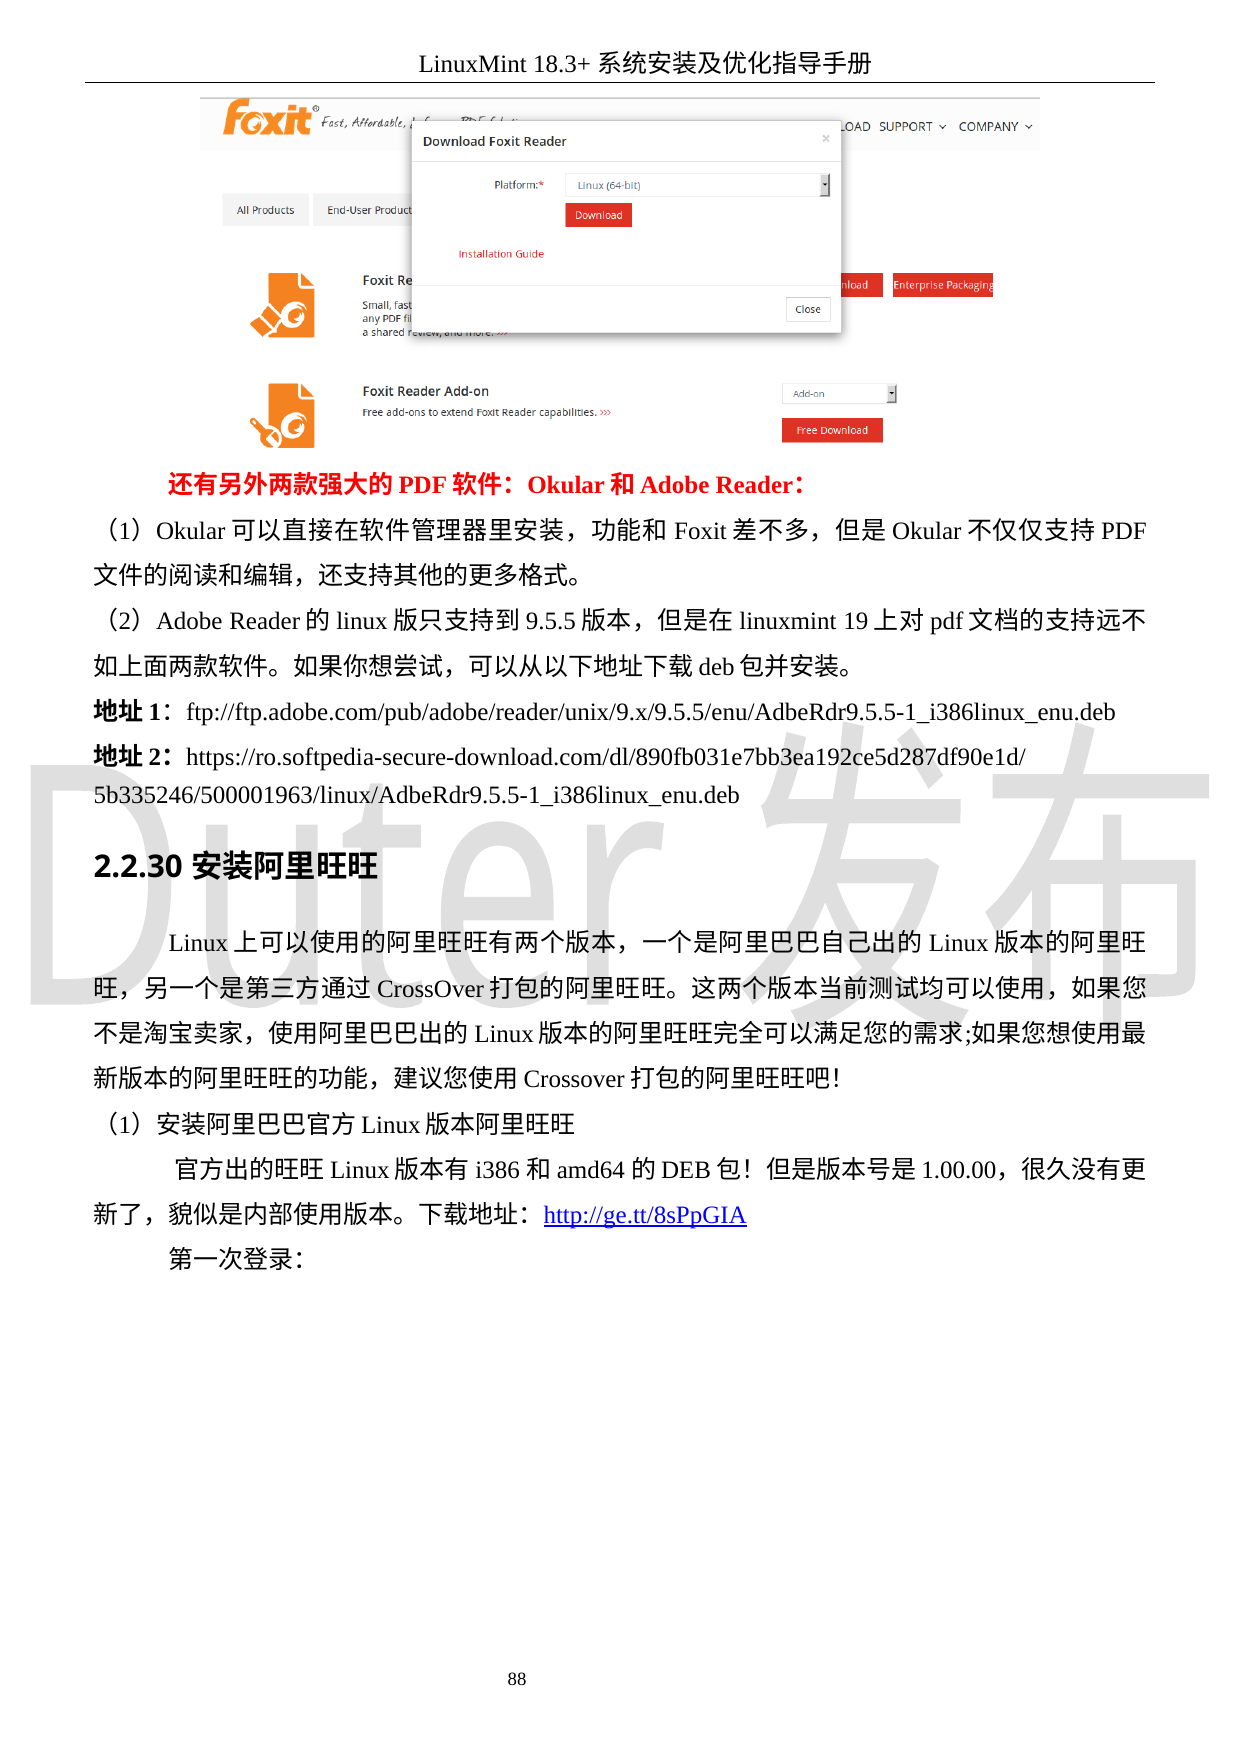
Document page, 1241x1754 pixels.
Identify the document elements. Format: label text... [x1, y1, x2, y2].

list Adobe Reader的linux版只支持到9.5.5版本，但是在linuxmint 19上对pdf文档的支持远不如上面两款软件。如果你想尝试，可以从以下地址下载deb包并安装。 [93, 601, 1147, 682]
list 地址2：https://ro.softpedia-secure-download.com/dl/890fb031e7bb3ea192ce5d287df90e1d/5b335246/500001963/linux/AdbeRdr9.5.5-1_i386linux_enu.deb [93, 737, 1147, 809]
text Linux上可以使用的阿里旺旺有两个版本，一个是阿里巴巴自己出的Linux版本的阿里旺旺，另一个是第三方通过CrossOver打包的阿里旺旺。这两个版本当前测试均可以使用，如果您不是淘宝卖家，使用阿里巴巴出的Linux版本的阿里旺旺完全可以满足您的需求;如果您想使用最新版本的阿里旺旺的功能，建议您使用Crossover打包的阿里旺旺吧！ [93, 923, 1147, 1095]
text 还有另外两款强大的PDF软件：Okular和Adobe Reader： [93, 465, 1147, 501]
list 地址1：ftp://ftp.adobe.com/pub/adobe/reader/unix/9.x/9.5.5/enu/AdbeRdr9.5.5-1_i386linux_enu.deb [93, 691, 1147, 728]
subtitle 2.2.30 安装阿里旺旺 [93, 841, 1147, 886]
list Okular可以直接在软件管理器里安装，功能和Foxit差不多，但是Okular不仅仅支持PDF文件的阅读和编辑，还支持其他的更多格式。 [93, 510, 1147, 592]
picture [200, 97, 1041, 458]
list 安装阿里巴巴官方Linux版本阿里旺旺 [93, 1104, 1147, 1140]
text 官方出的旺旺Linux版本有 i386 和 amd64 的DEB包！但是版本号是1.00.00，很久没有更新了，貌似是内部使用版本。下载地址：http://ge.tt/8sPpGIA [93, 1149, 1147, 1231]
text 第一次登录： [93, 1240, 1147, 1276]
